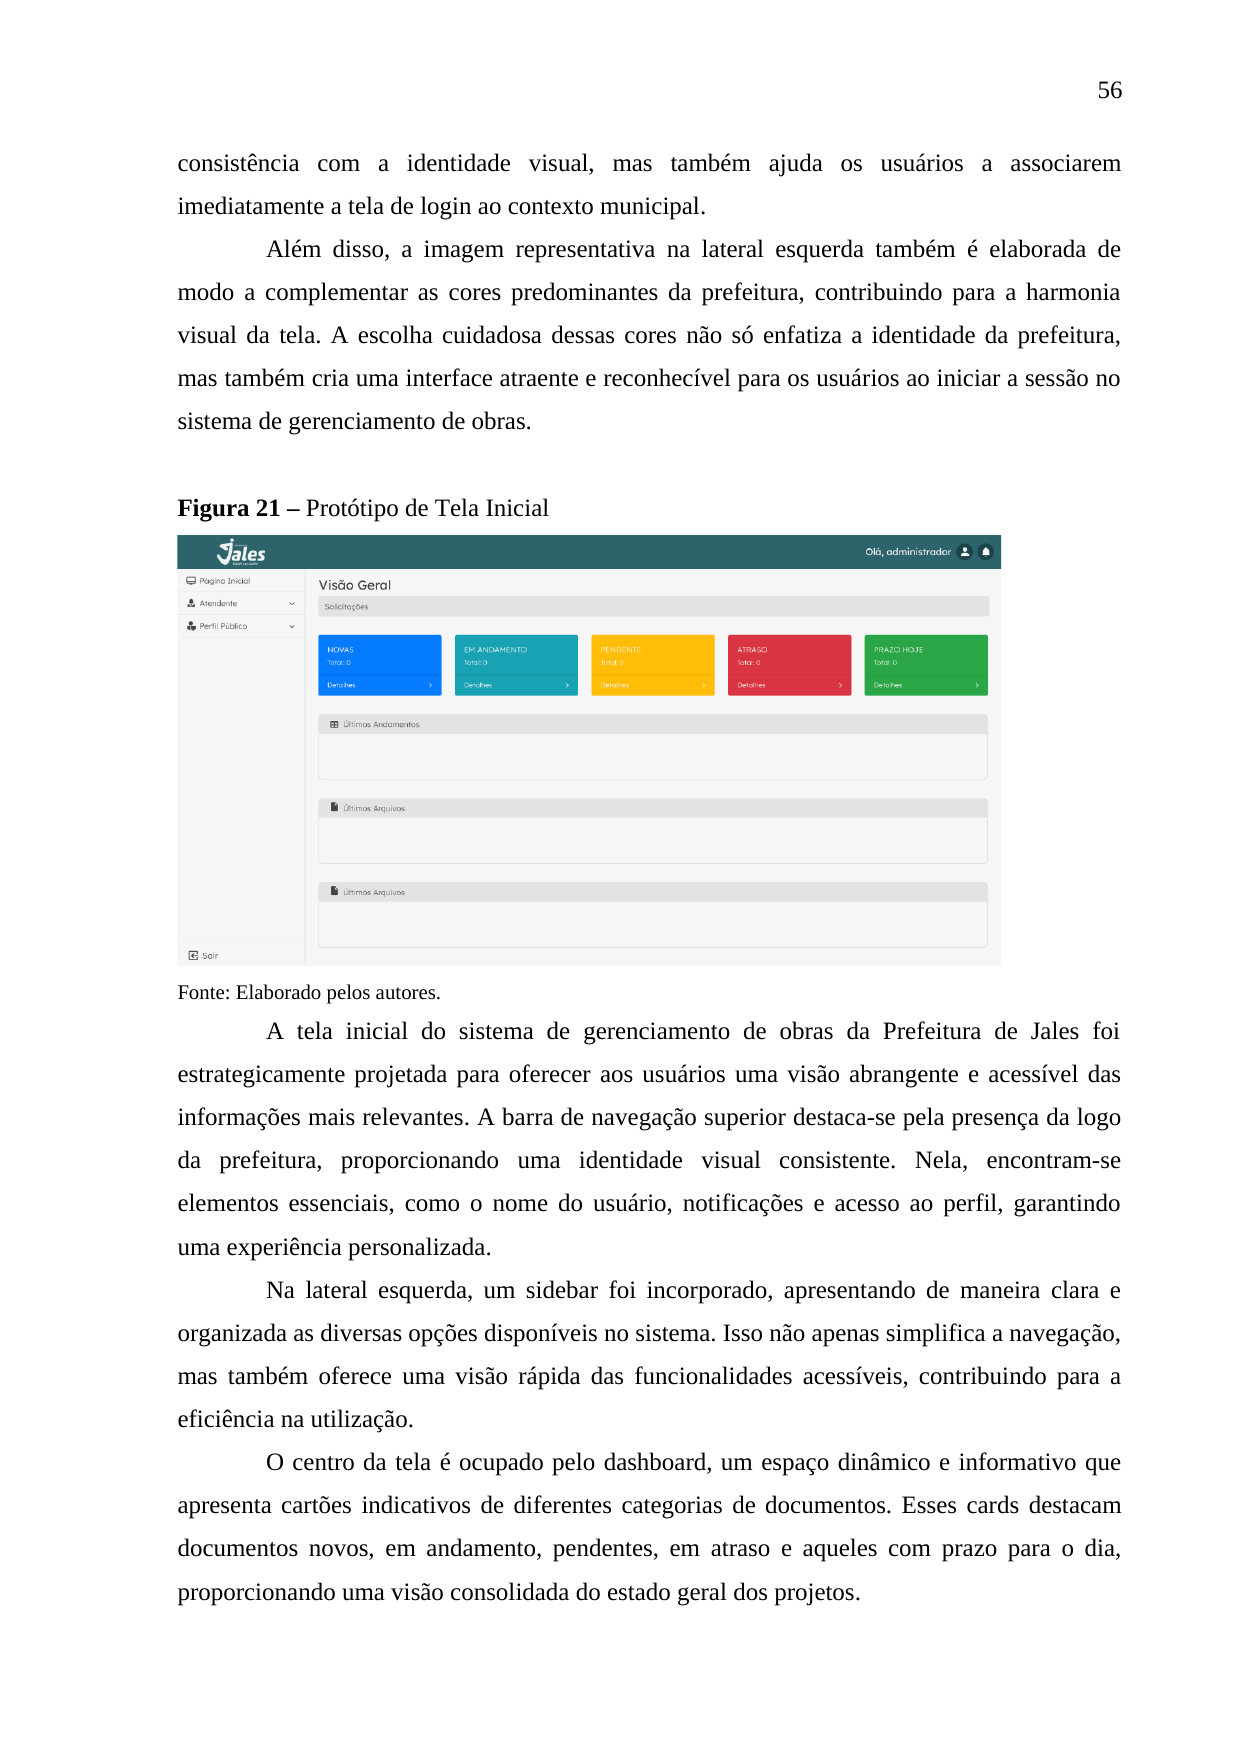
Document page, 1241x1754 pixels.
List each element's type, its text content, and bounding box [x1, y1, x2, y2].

text Além disso, a imagem representativa na lateral esquerda também é elaborada de modo a complementar as cores predominantes da prefeitura, contribuindo para a harmonia visual da tela. A escolha cuidadosa dessas cores não só enfatiza a identidade da prefeitura, mas também cria uma interface atraente e reconhecível para os usuários ao iniciar a sessão no sistema de gerenciamento de obras. [177, 234, 1122, 435]
picture [177, 535, 1002, 966]
text A tela inicial do sistema de gerenciamento de obras da Prefeitura de Jales foi estrategicamente projetada para oferecer aos usuários uma visão abrangente e acessível das informações mais relevantes. A barra de navegação superior destaca-se pela presença da logo da prefeitura, proporcionando uma identidade visual consistente. Nela, encontram-se elementos essenciais, como o nome do usuário, notificações e acesso ao perfil, garantindo uma experiência personalizada. [177, 1016, 1122, 1260]
text Fonte: Elaborado pelos autores. [177, 980, 1122, 1004]
text Na lateral esquerda, um sidebar foi incorporado, apresentando de maneira clara e organizada as diversas opções disponíveis no sistema. Isso não apenas simplifica a navegação, mas também oferece uma visão rápida das funcionalidades acessíveis, contribuindo para a eficiência na utilização. [177, 1275, 1122, 1433]
text O centro da tela é ocupado pelo dashboard, um espaço dinâmico e informativo que apresenta cartões indicativos de diferentes categorias de documentos. Esses cards destacam documentos novos, em andamento, pendentes, em atraso e aqueles com prazo para o dia, proporcionando uma visão consolidada do estado geral dos projetos. [177, 1447, 1122, 1605]
text Figura – Protótipo de Tela Inicial [177, 493, 1122, 521]
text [177, 148, 1122, 219]
